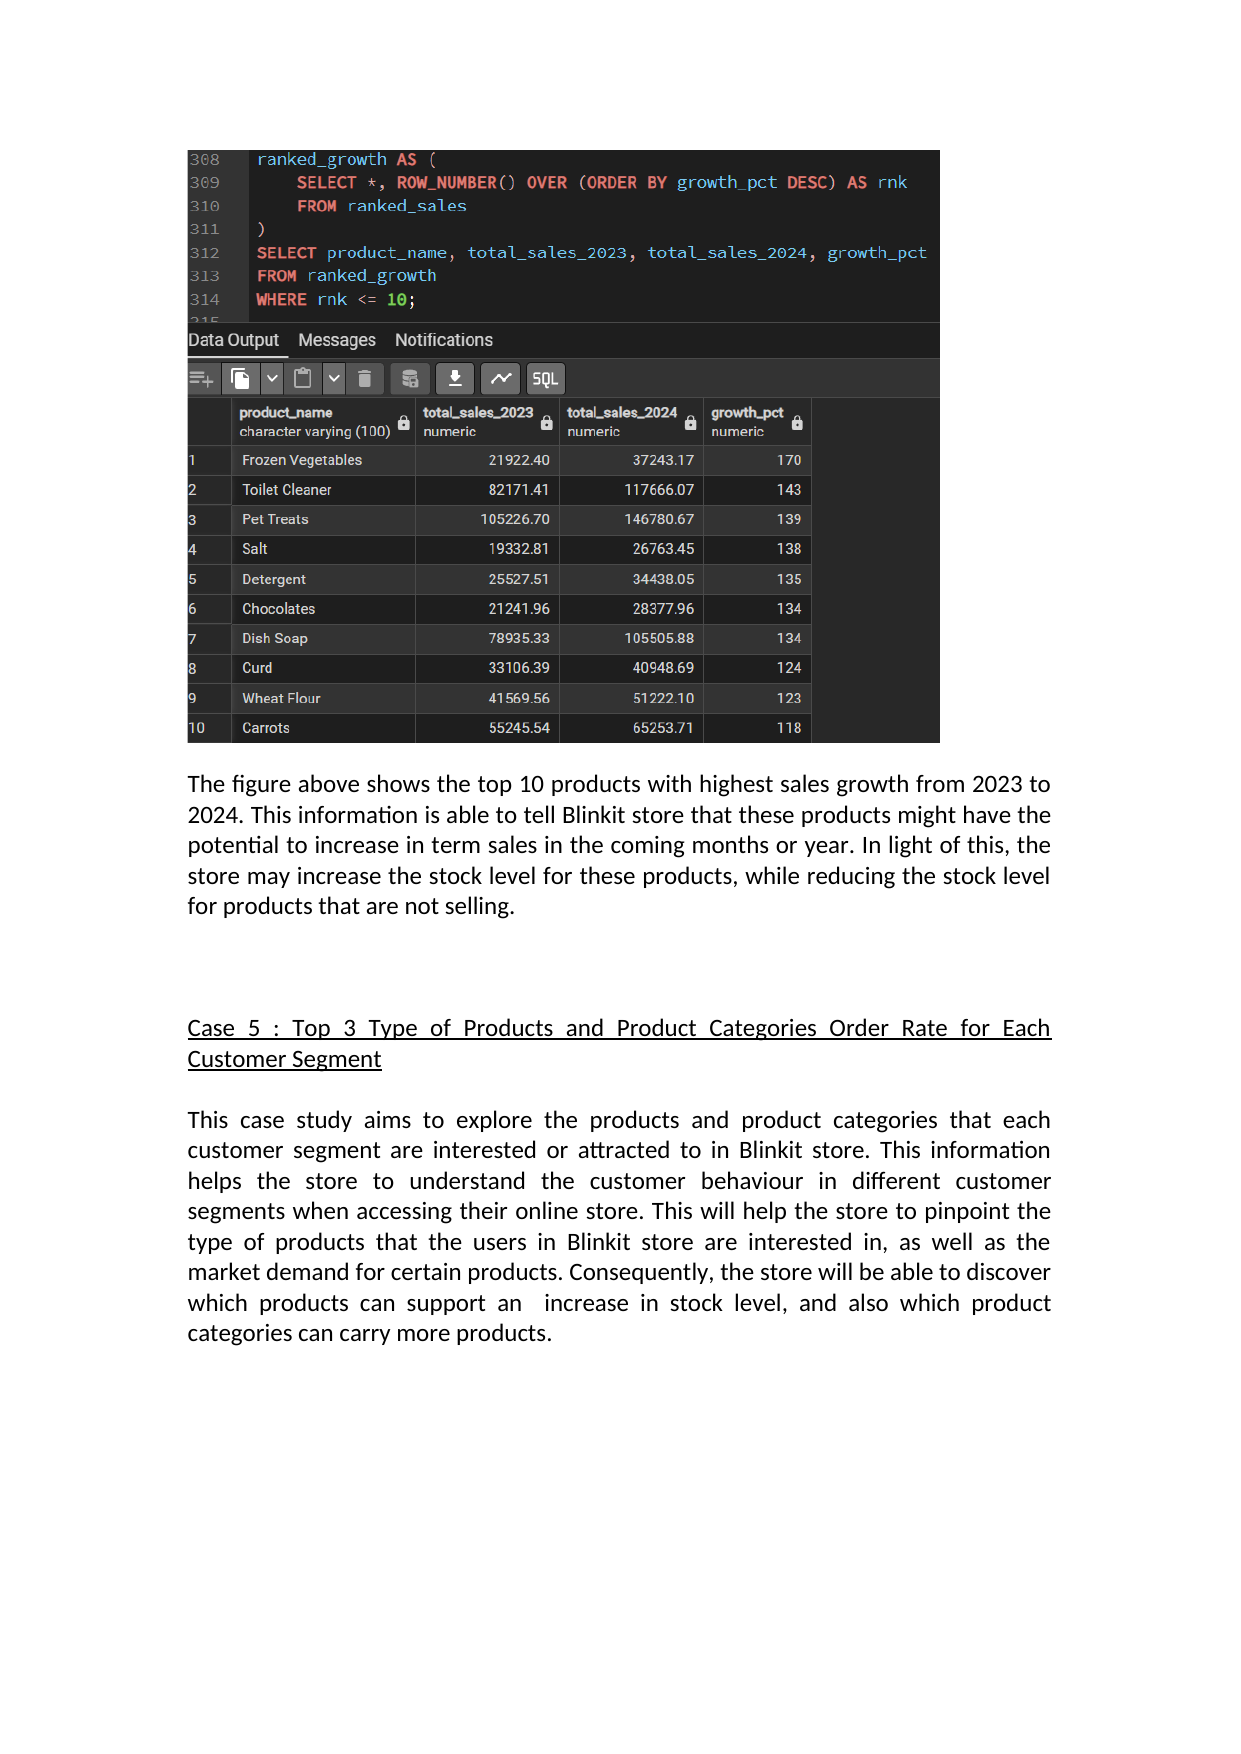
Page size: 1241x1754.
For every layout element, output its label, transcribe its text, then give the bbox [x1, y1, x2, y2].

text The figure above shows the top 10 products with highest sales growth from 2023 to 2024. This information is able to tell Blinkit store that these products might have the potential to increase in term sales in the coming months or year. In light of this, the store may increase the stock level for these products, while reducing the stock level for products that are not selling. [187, 768, 1053, 921]
text Case 5 : Top 3 Type of Products and Product Categories Order Rate for Each Customer Segment [187, 1012, 1053, 1073]
text This case study aims to explore the products and product categories that each customer segment are interested or attracted to in Blinkit store. This information helps the store to understand the customer behaviour in different customer segments when accessing their online store. This will help the store to pinpoint the type of products that the users in Blinkit store are interested in, as well as the market demand for certain products. Consequently, the store will be able to discover which products can support an increase in stock level, and also which product categories can carry more products. [187, 1104, 1053, 1348]
picture [187, 150, 940, 743]
